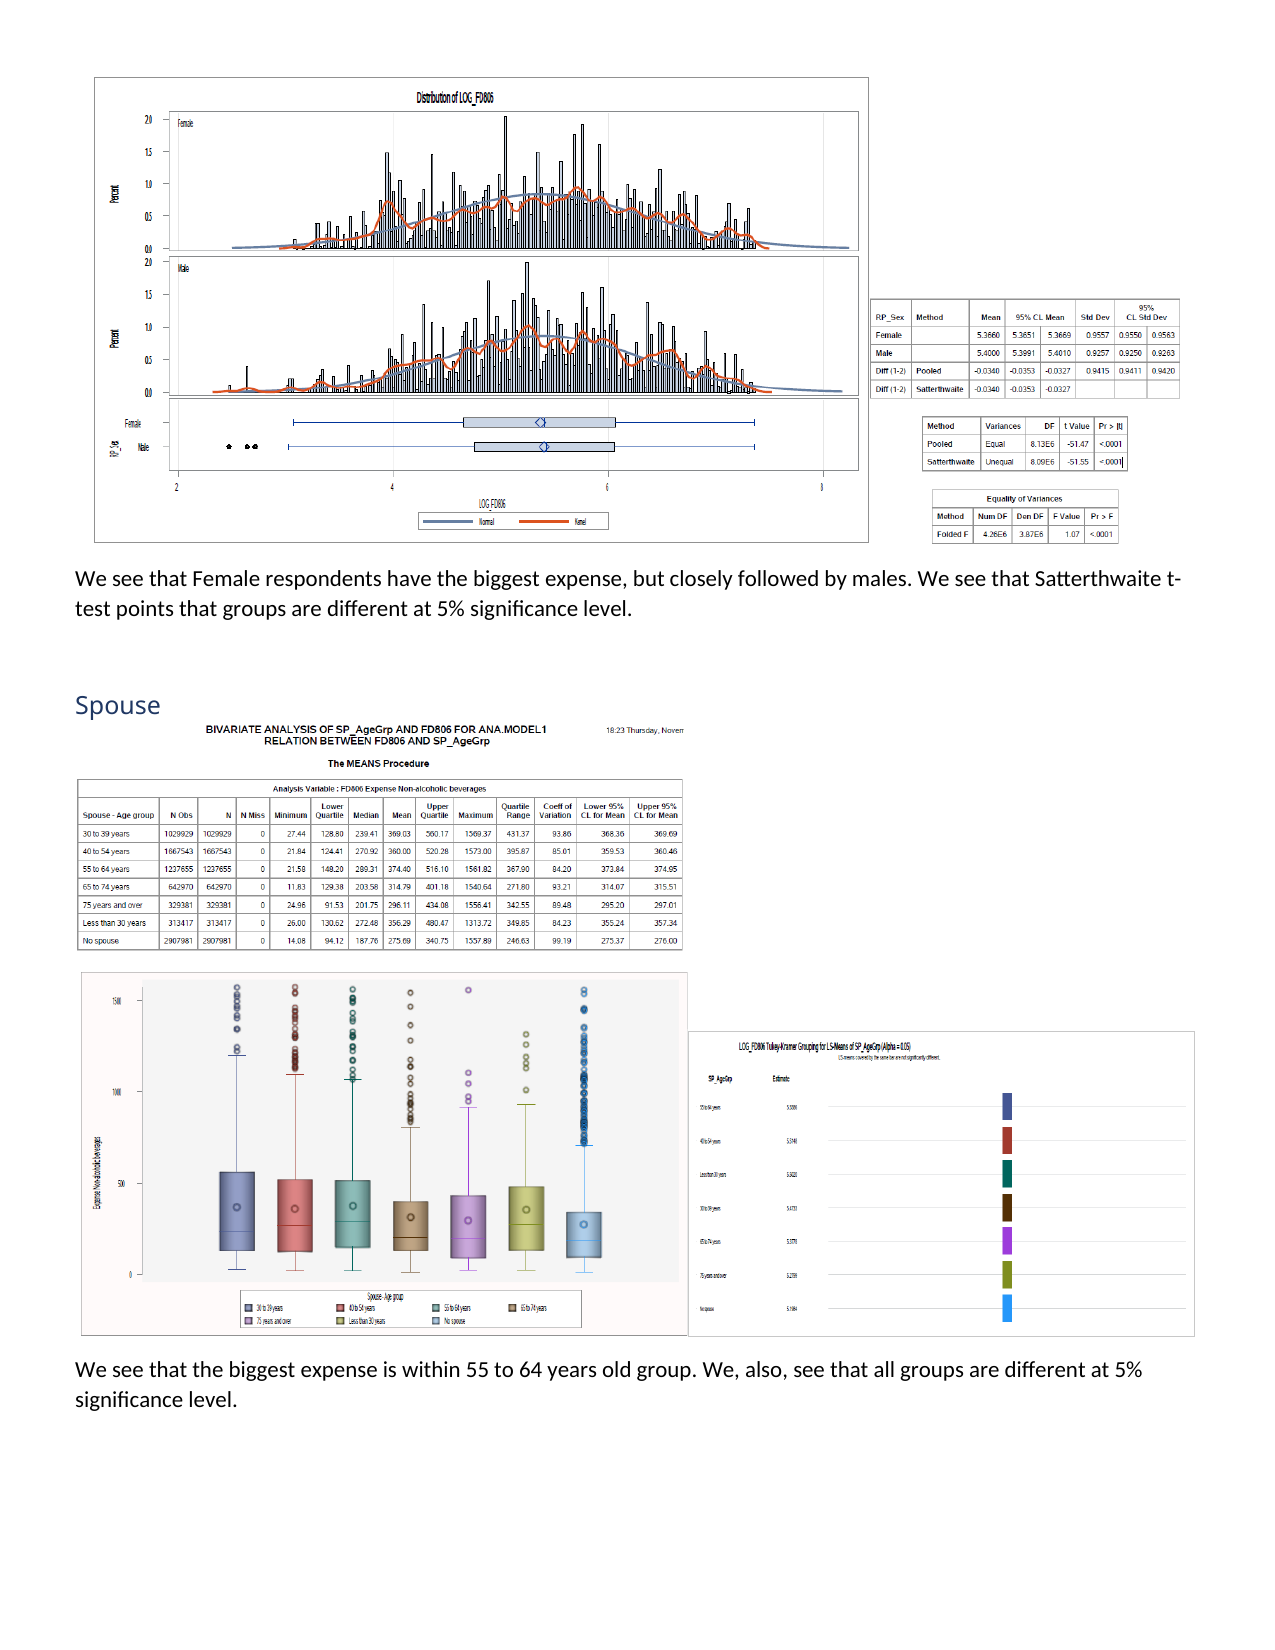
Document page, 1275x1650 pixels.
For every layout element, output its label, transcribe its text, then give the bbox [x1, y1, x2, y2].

text We see that the biggest expense is within 55 to 64 years old group. We, also, see that all groups are different at 5% significance level. [75, 1355, 1200, 1413]
picture [79, 970, 1196, 1337]
text We see that Female respondents have the biggest expense, but closely followed by males. We see that Satterthwaite t-test points that groups are different at 5% significance level. [75, 564, 1200, 622]
picture [92, 75, 1183, 545]
picture [75, 724, 684, 952]
subtitle Spouse [75, 688, 1200, 722]
